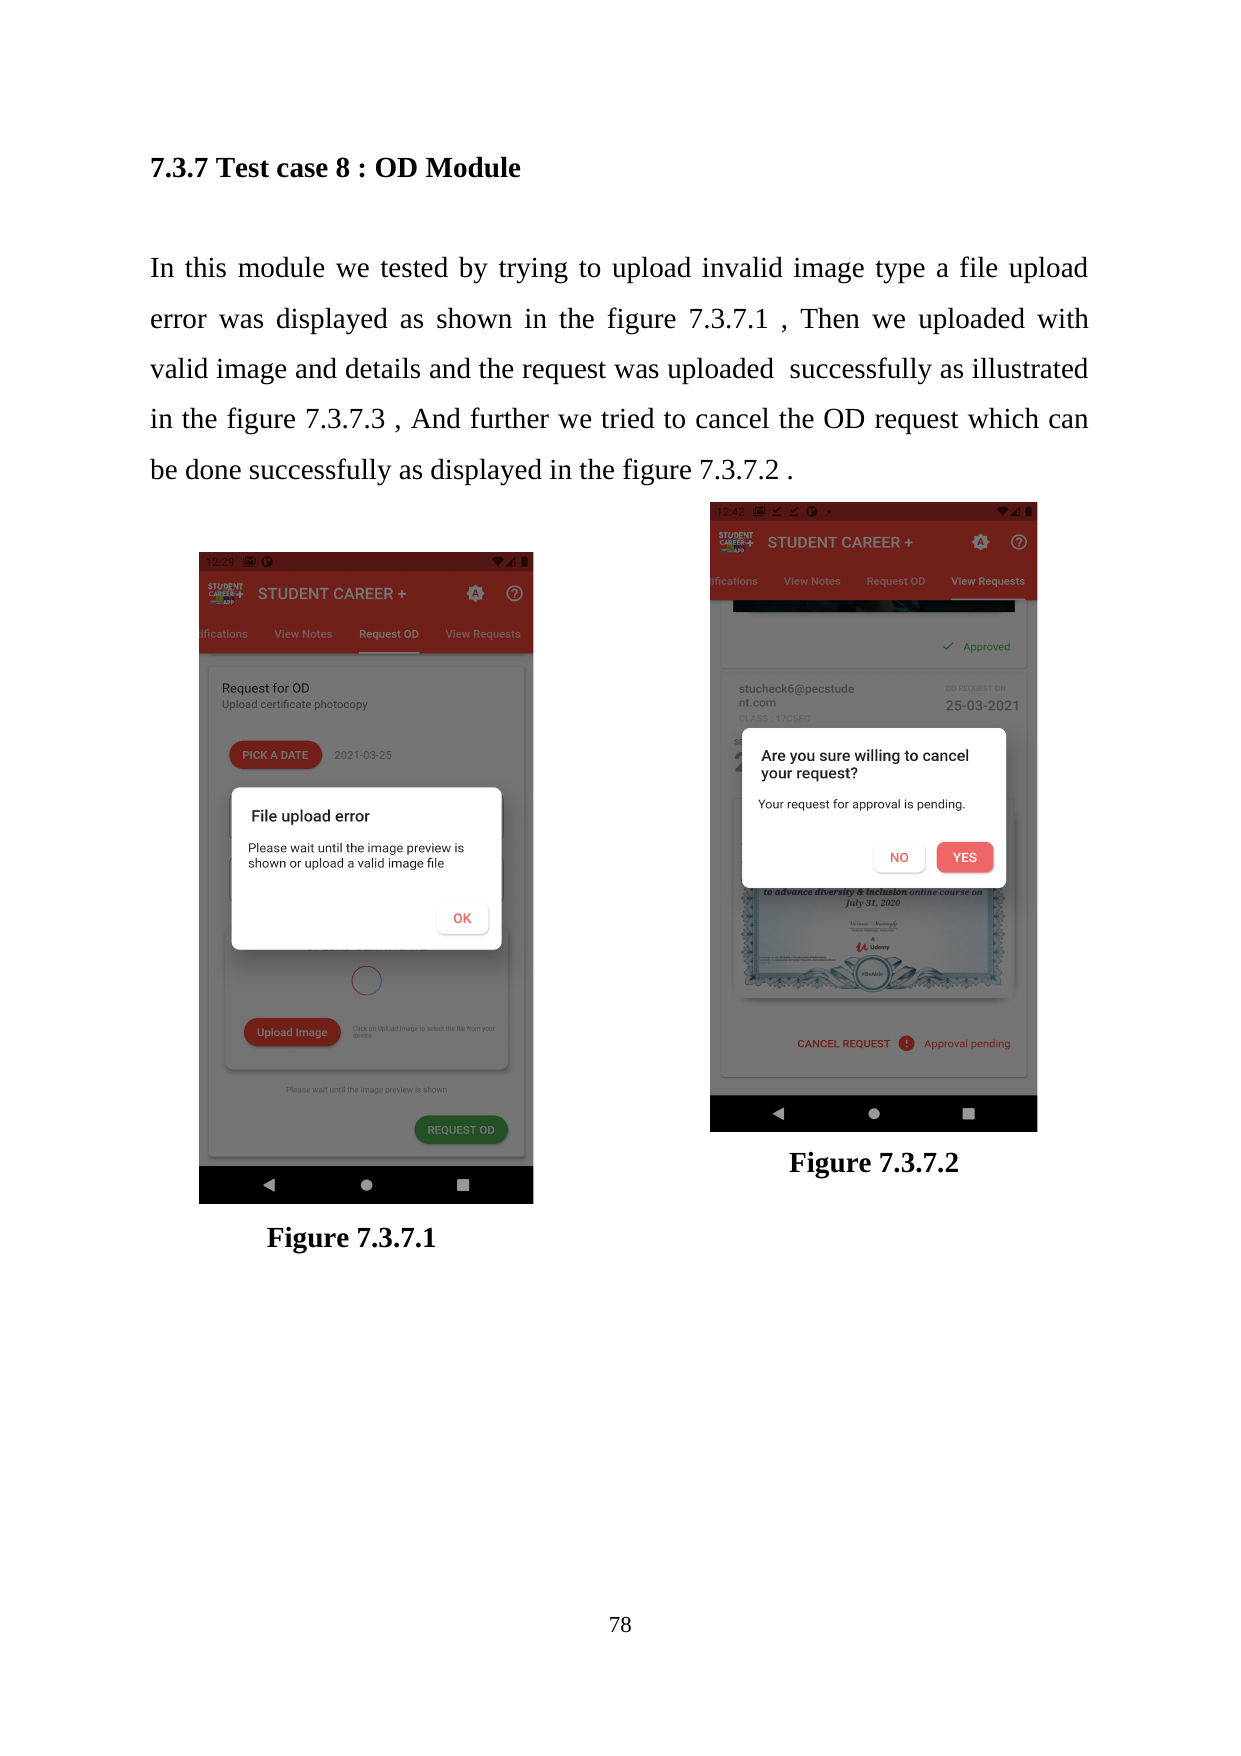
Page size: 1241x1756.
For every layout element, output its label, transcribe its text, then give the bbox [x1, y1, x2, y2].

text Figure 7.3.7.2 [657, 1145, 1090, 1178]
text 7.3.7 Test case 8 : OD Module [150, 150, 1090, 183]
picture [710, 502, 1038, 1132]
text In this module we tested by trying to upload invalid image type a file upload error was displayed as shown in the figure 7.3.7.1 , Then we uploaded with valid image and details and the request was uploaded successfully as illustrated in the figure 7.3.7.3 , And further we tried to cancel the OD request which can be done successfully as displayed in the figure 7.3.7.2 . [150, 251, 1090, 485]
picture [199, 552, 534, 1204]
text Figure 7.3.7.1 [150, 1220, 582, 1254]
